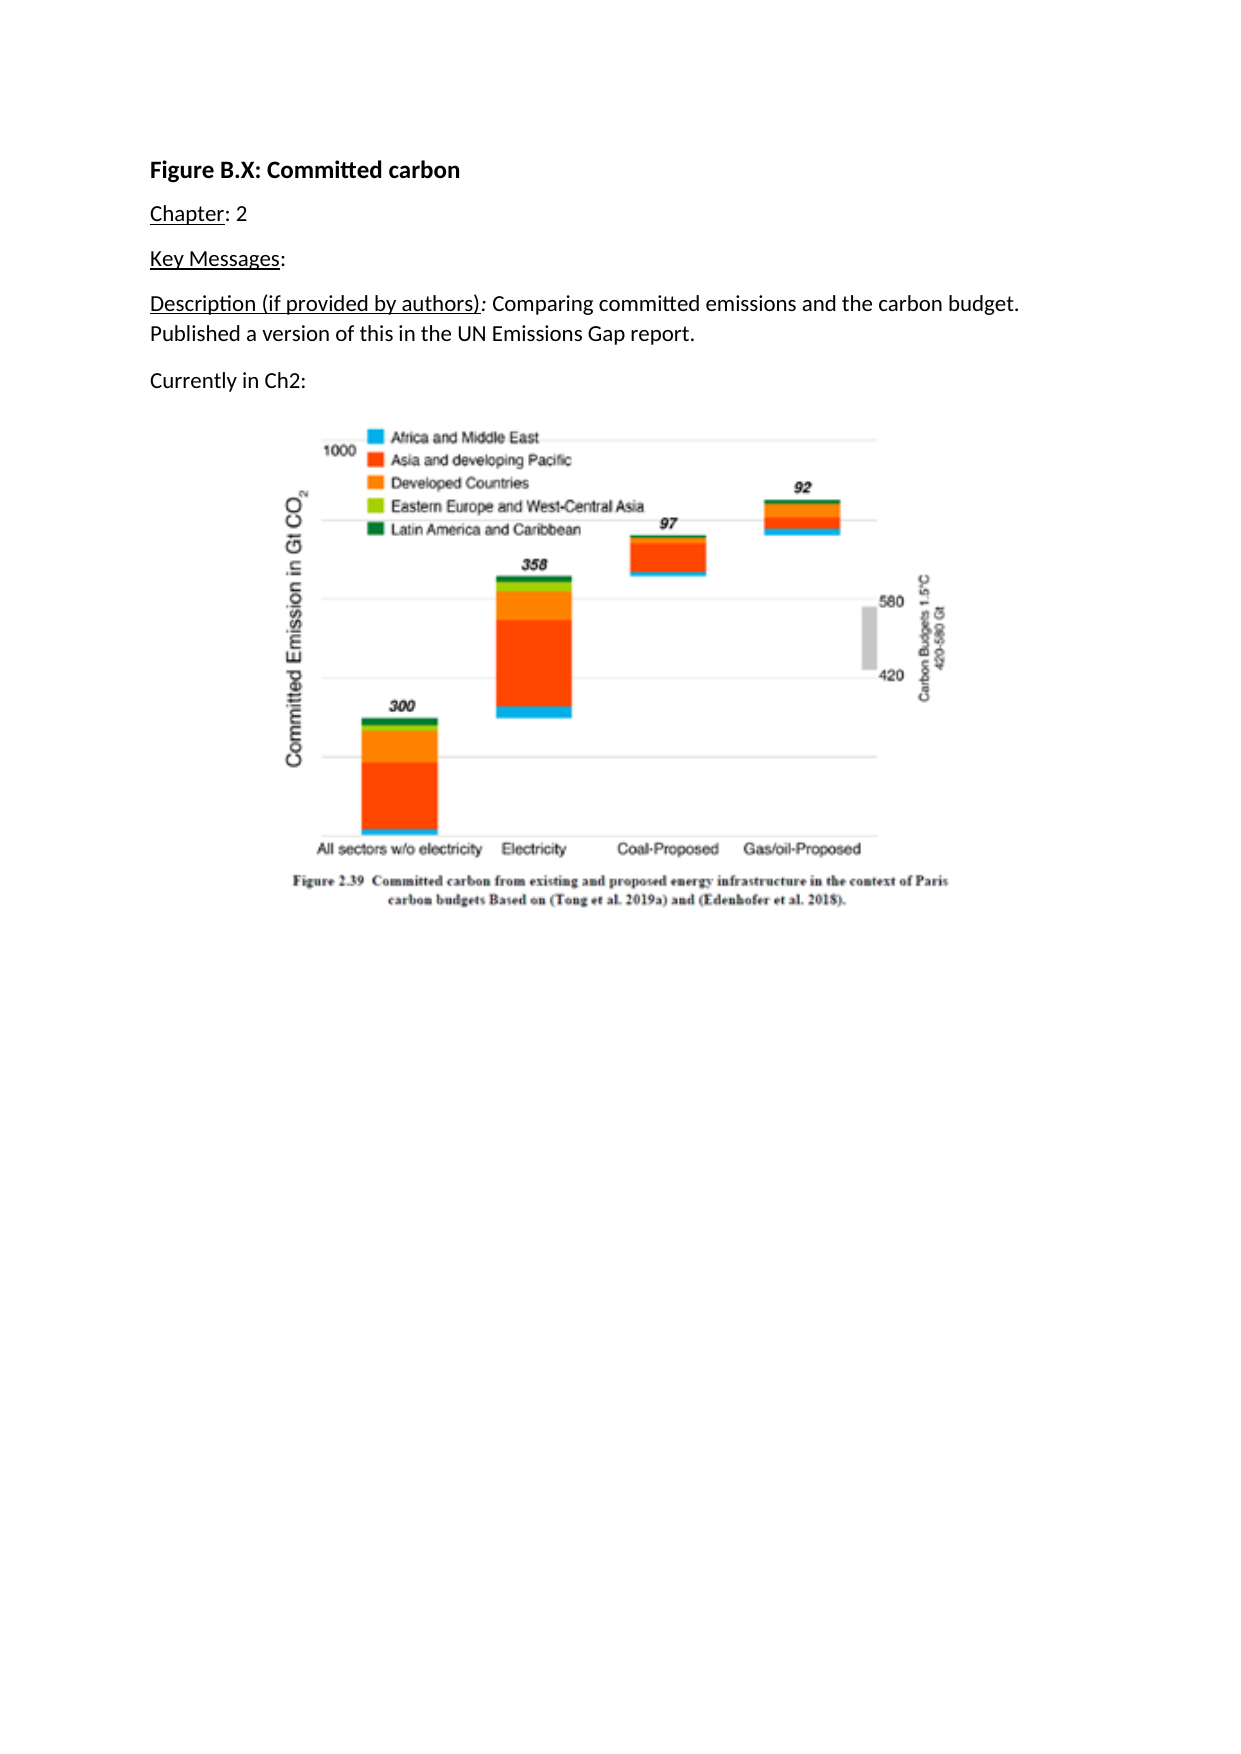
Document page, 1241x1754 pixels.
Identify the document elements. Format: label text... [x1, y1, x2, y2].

subtitle Figure B.X: Committed carbon [150, 154, 1090, 185]
text Currently in Ch2: [150, 366, 1090, 394]
text Description (if provided by authors): Comparing committed emissions and the carbon budget. Published a version of this in the UN Emissions Gap report. [150, 289, 1090, 347]
text Chapter: 2 [150, 199, 1090, 228]
text Key Messages: [150, 244, 1090, 272]
picture [267, 412, 973, 915]
